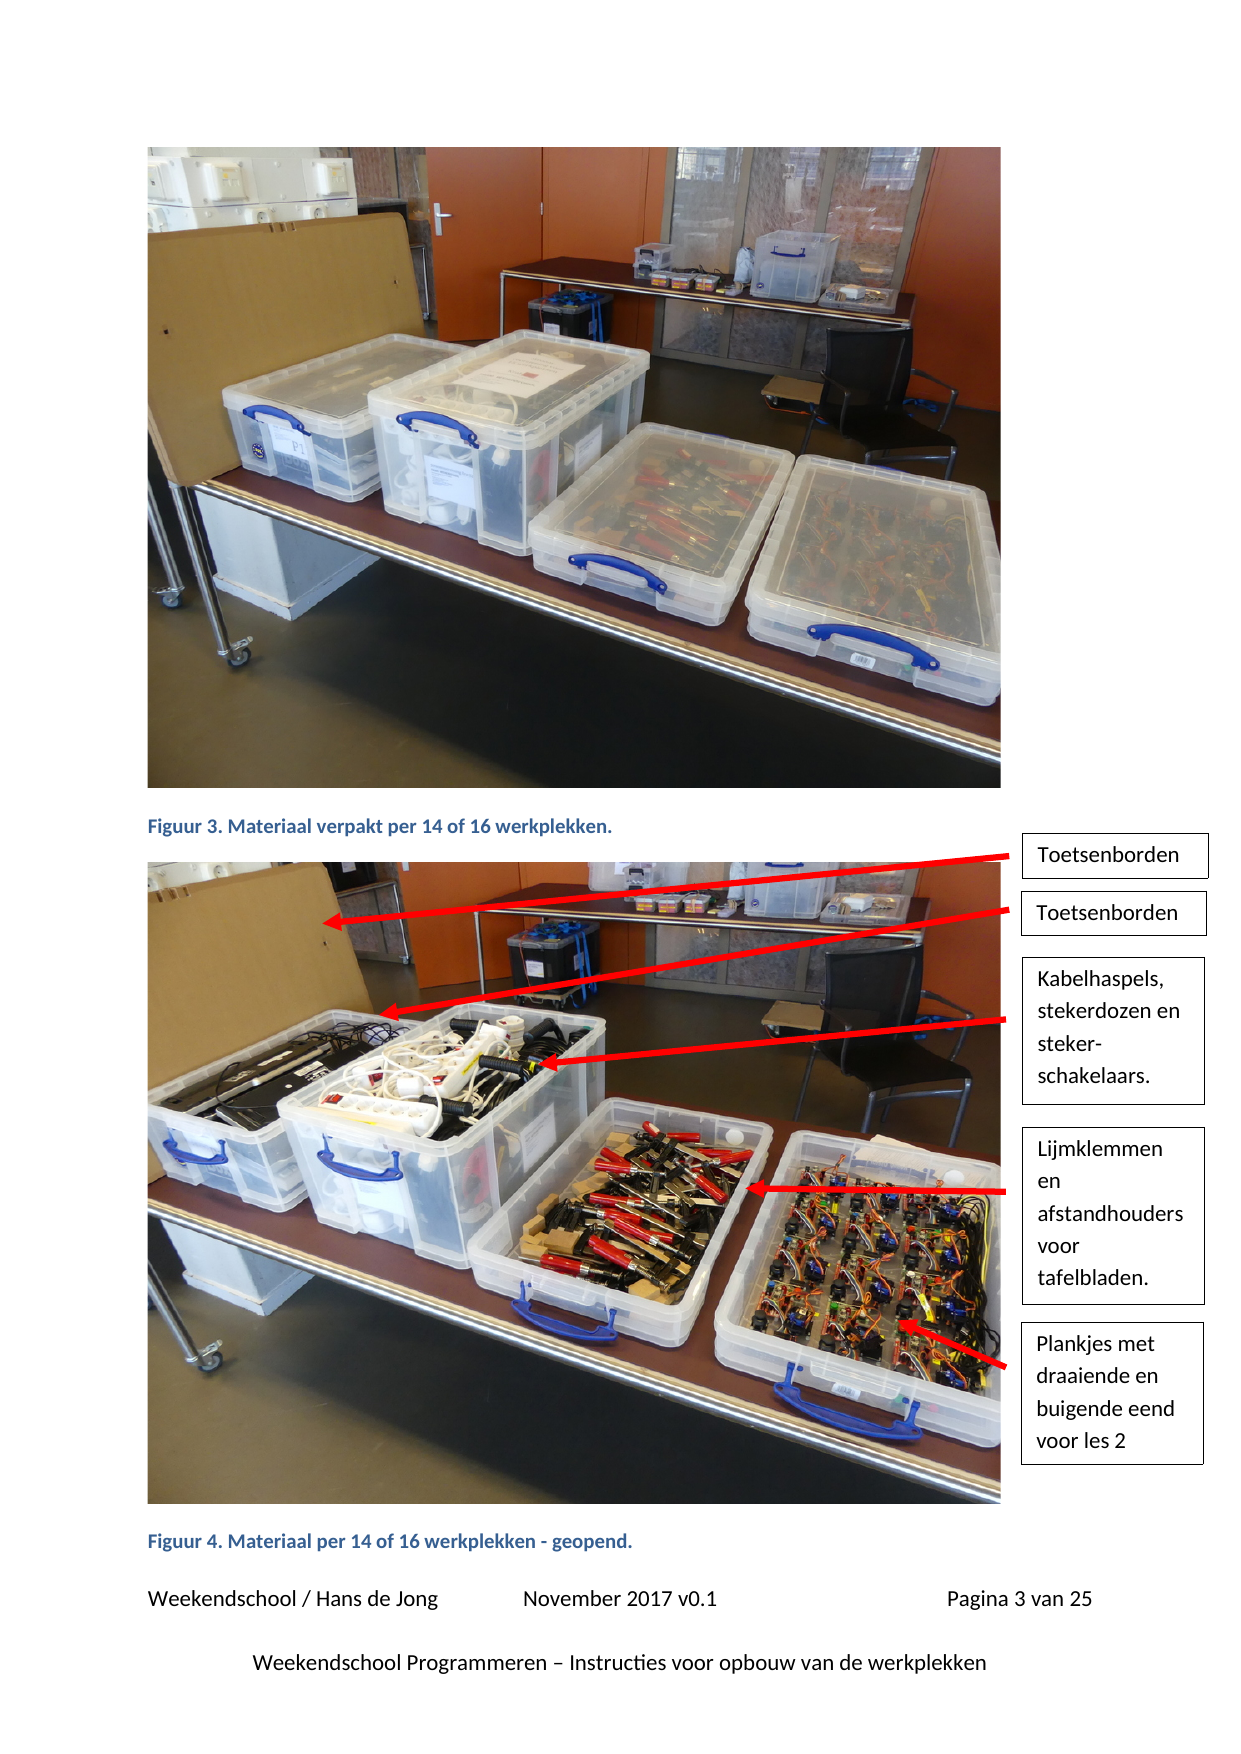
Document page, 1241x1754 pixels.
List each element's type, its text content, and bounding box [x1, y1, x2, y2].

picture [147, 862, 1001, 1504]
text Figuur 4. Materiaal per 14 of 16 werkplekken - geopend. [148, 1528, 1093, 1554]
text Figuur 3. Materiaal verpakt per 14 of 16 werkplekken. [148, 813, 1093, 838]
picture [147, 147, 1001, 788]
